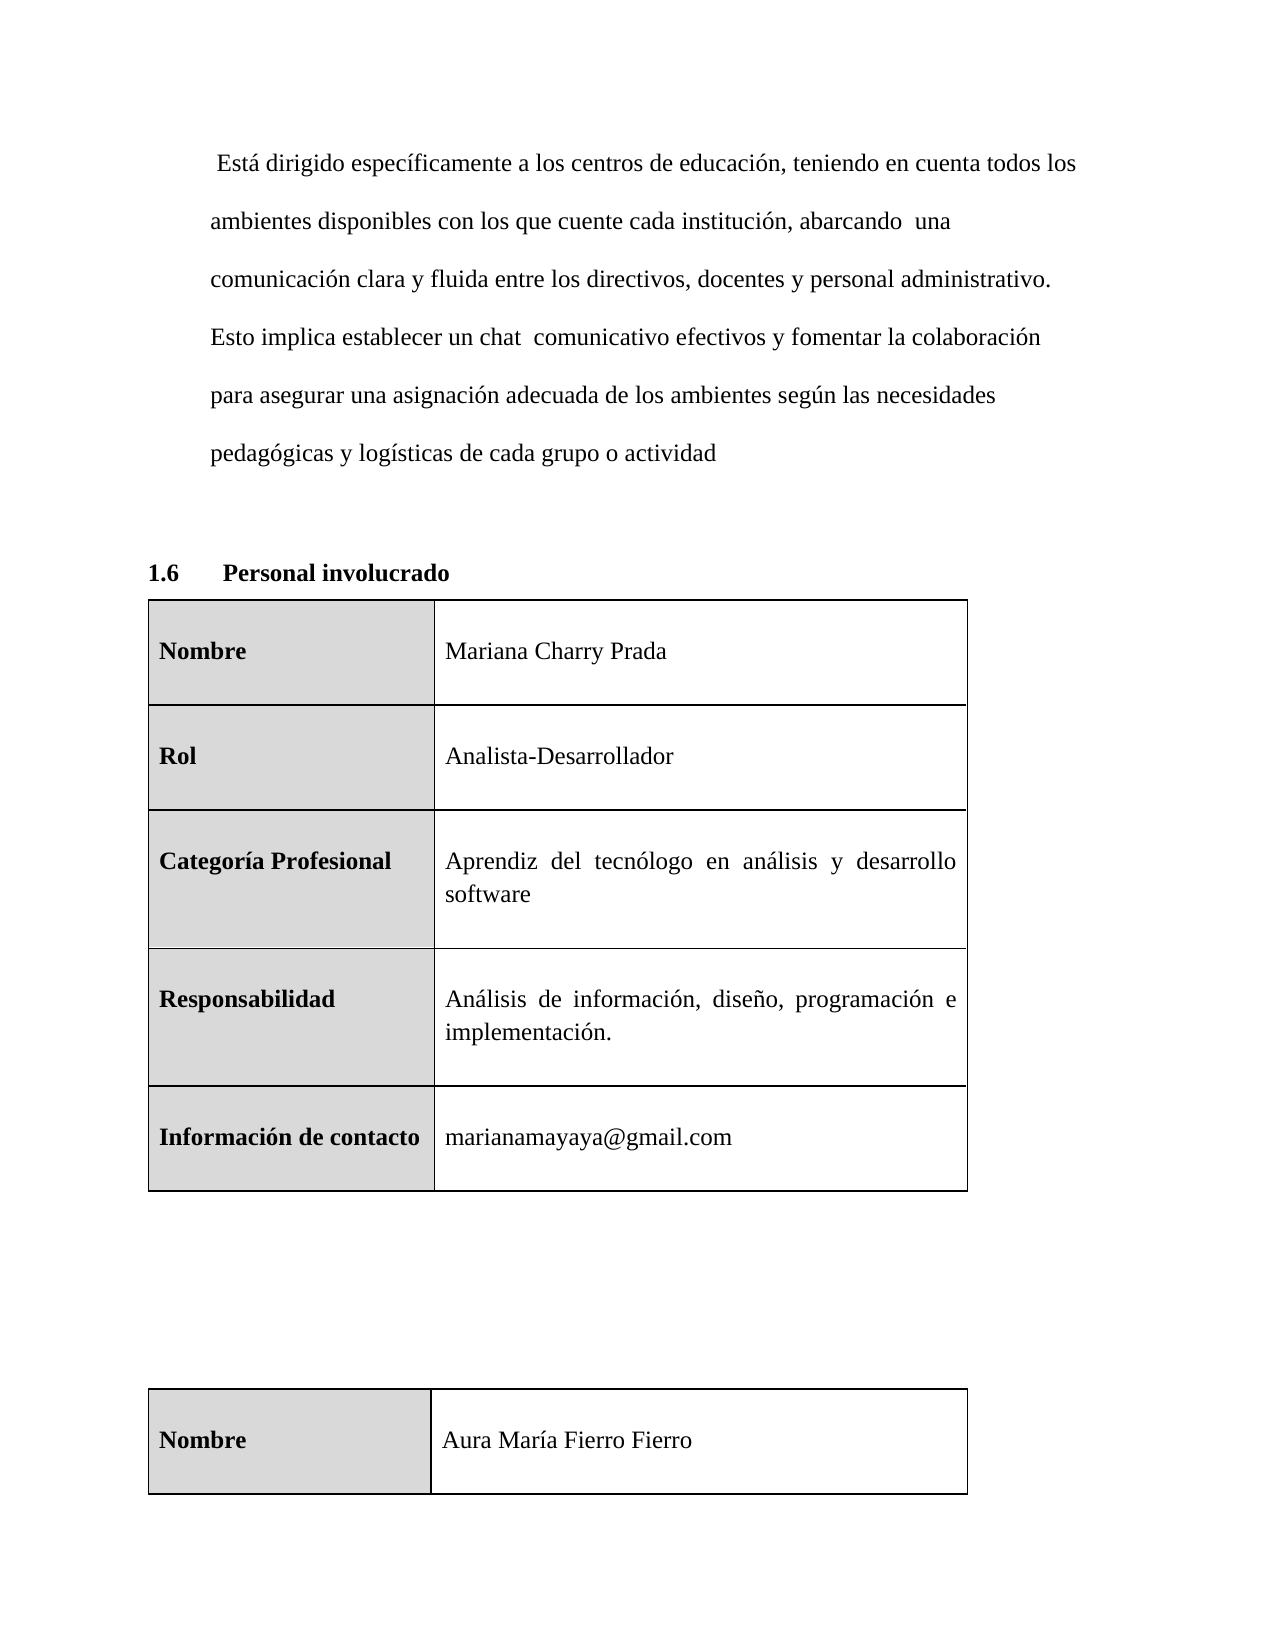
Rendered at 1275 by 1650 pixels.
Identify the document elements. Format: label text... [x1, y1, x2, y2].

text Esto implica establecer un chat comunicativo efectivos y fomentar la colaboración [210, 322, 1127, 351]
table_cell Análisis de información, diseño, programación e implementación. [435, 948, 967, 1085]
text Está dirigido específicamente a los centros de educación, teniendo en cuenta todos los [210, 148, 1127, 176]
subtitle 1.6 Personal involucrado [148, 558, 1127, 587]
table_cell Rol [149, 706, 434, 809]
table_cell Aprendiz del tecnólogo en análisis y desarrollo software [435, 809, 967, 947]
table_header Mariana Charry Prada [435, 601, 967, 704]
table_cell Información de contacto [149, 1087, 434, 1190]
table_cell Analista-Desarrollador [435, 704, 967, 809]
text comunicación clara y fluida entre los directivos, docentes y personal administrativo. [210, 264, 1127, 292]
table_header Aura María Fierro Fierro [432, 1390, 967, 1493]
text pedagógicas y logísticas de cada grupo o actividad [210, 438, 1127, 467]
table_header Nombre [149, 1390, 430, 1493]
table_cell Categoría Profesional [149, 811, 434, 947]
table_cell marianamayaya@gmail.com [435, 1085, 967, 1190]
text para asegurar una asignación adecuada de los ambientes según las necesidades [210, 380, 1127, 408]
table_header Nombre [149, 601, 434, 704]
text ambientes disponibles con los que cuente cada institución, abarcando una [210, 206, 1127, 234]
table_cell Responsabilidad [149, 949, 434, 1085]
